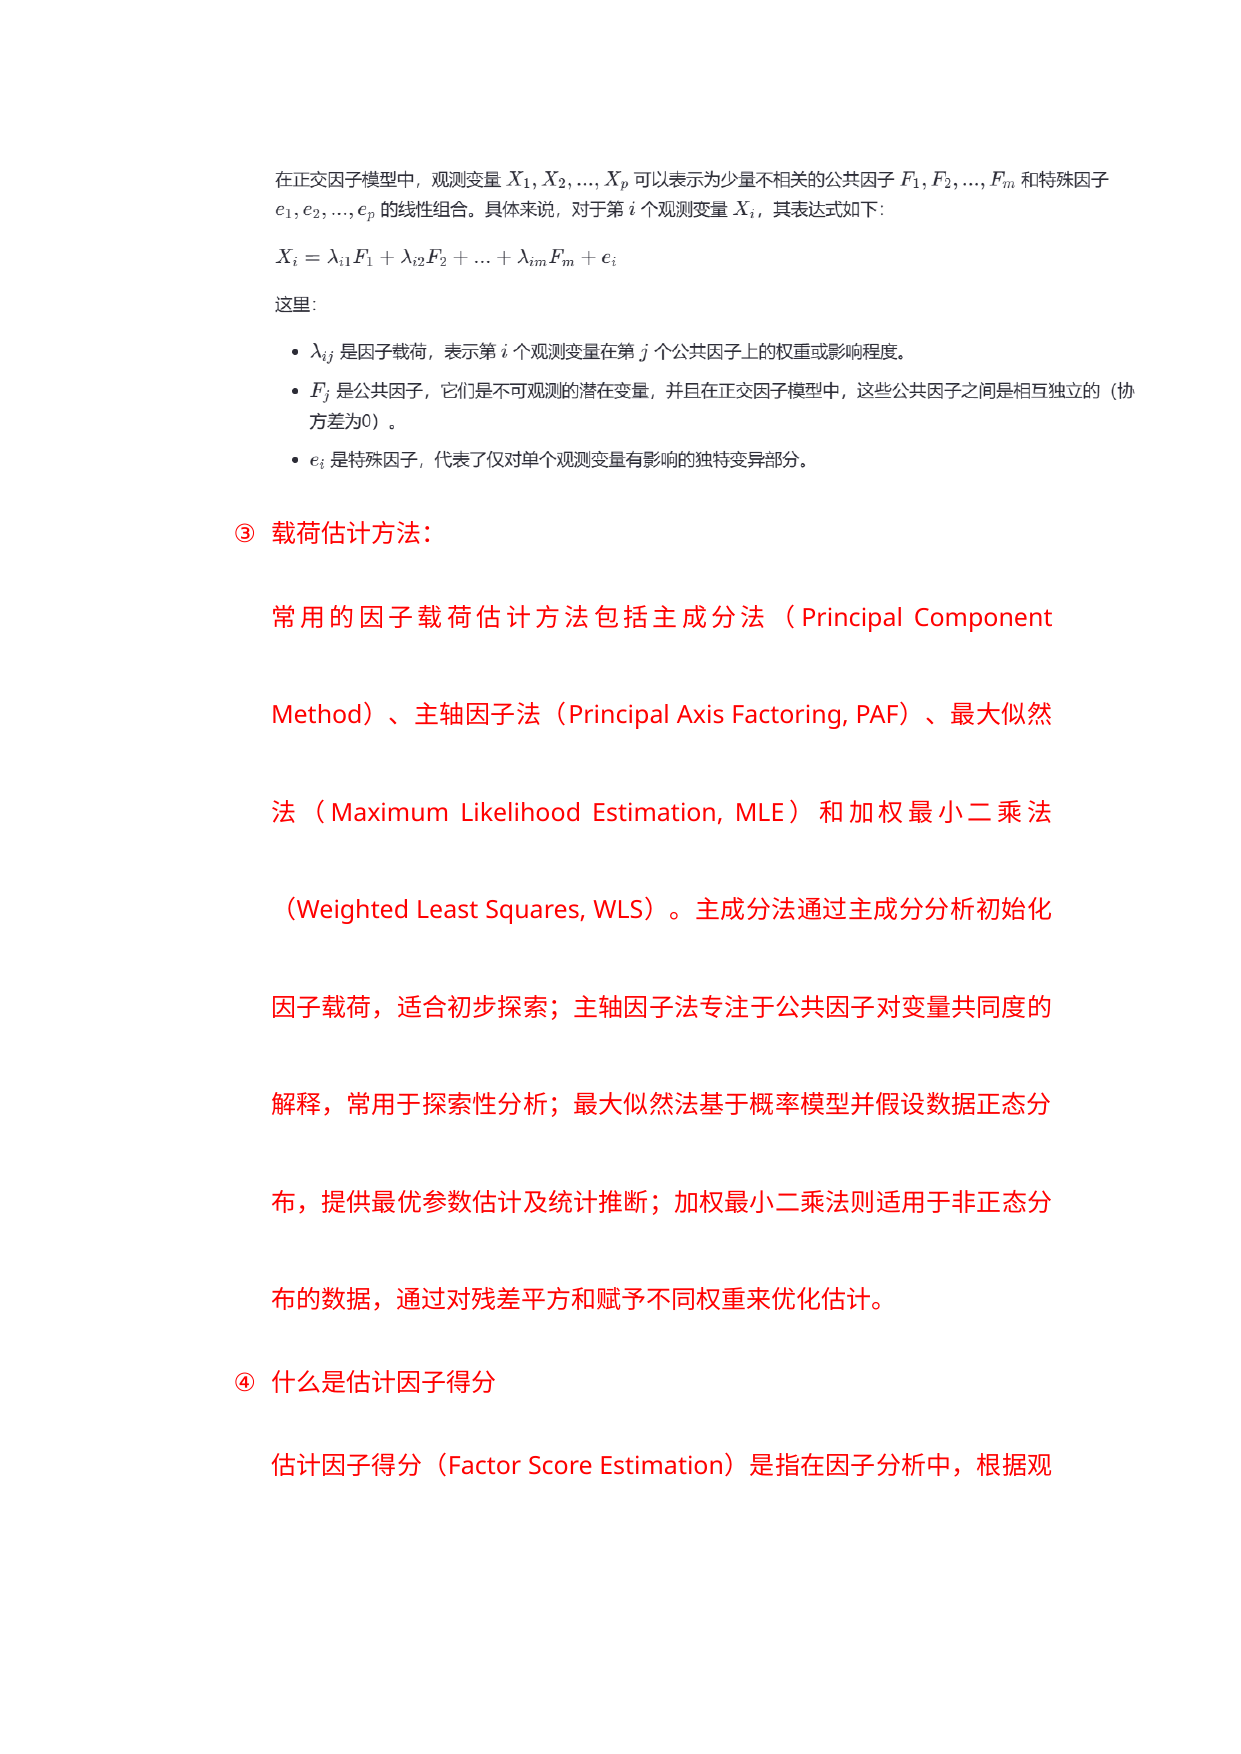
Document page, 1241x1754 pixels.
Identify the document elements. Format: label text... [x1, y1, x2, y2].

picture [270, 162, 1137, 470]
list 常用的因子载荷估计方法包括主成分法（Principal Component Method）、主轴因子法（Principal Axis Factoring, PAF）、最大似然法（Maximum Likelihood Estimation, MLE）和加权最小二乘法（Weighted Least Squares, WLS）。主成分法通过主成分分析初始化因子载荷，适合初步探索；主轴因子法专注于公共因子对变量共同度的解释，常用于探索性分析；最大似然法基于概率模型并假设数据正态分布，提供最优参数估计及统计推断；加权最小二乘法则适用于非正态分布的数据，通过对残差平方和赋予不同权重来优化估计。 [271, 583, 1053, 1330]
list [271, 1431, 1053, 1496]
list 载荷估计方法： [233, 499, 1053, 564]
list 什么是估计因子得分 [233, 1348, 1053, 1413]
